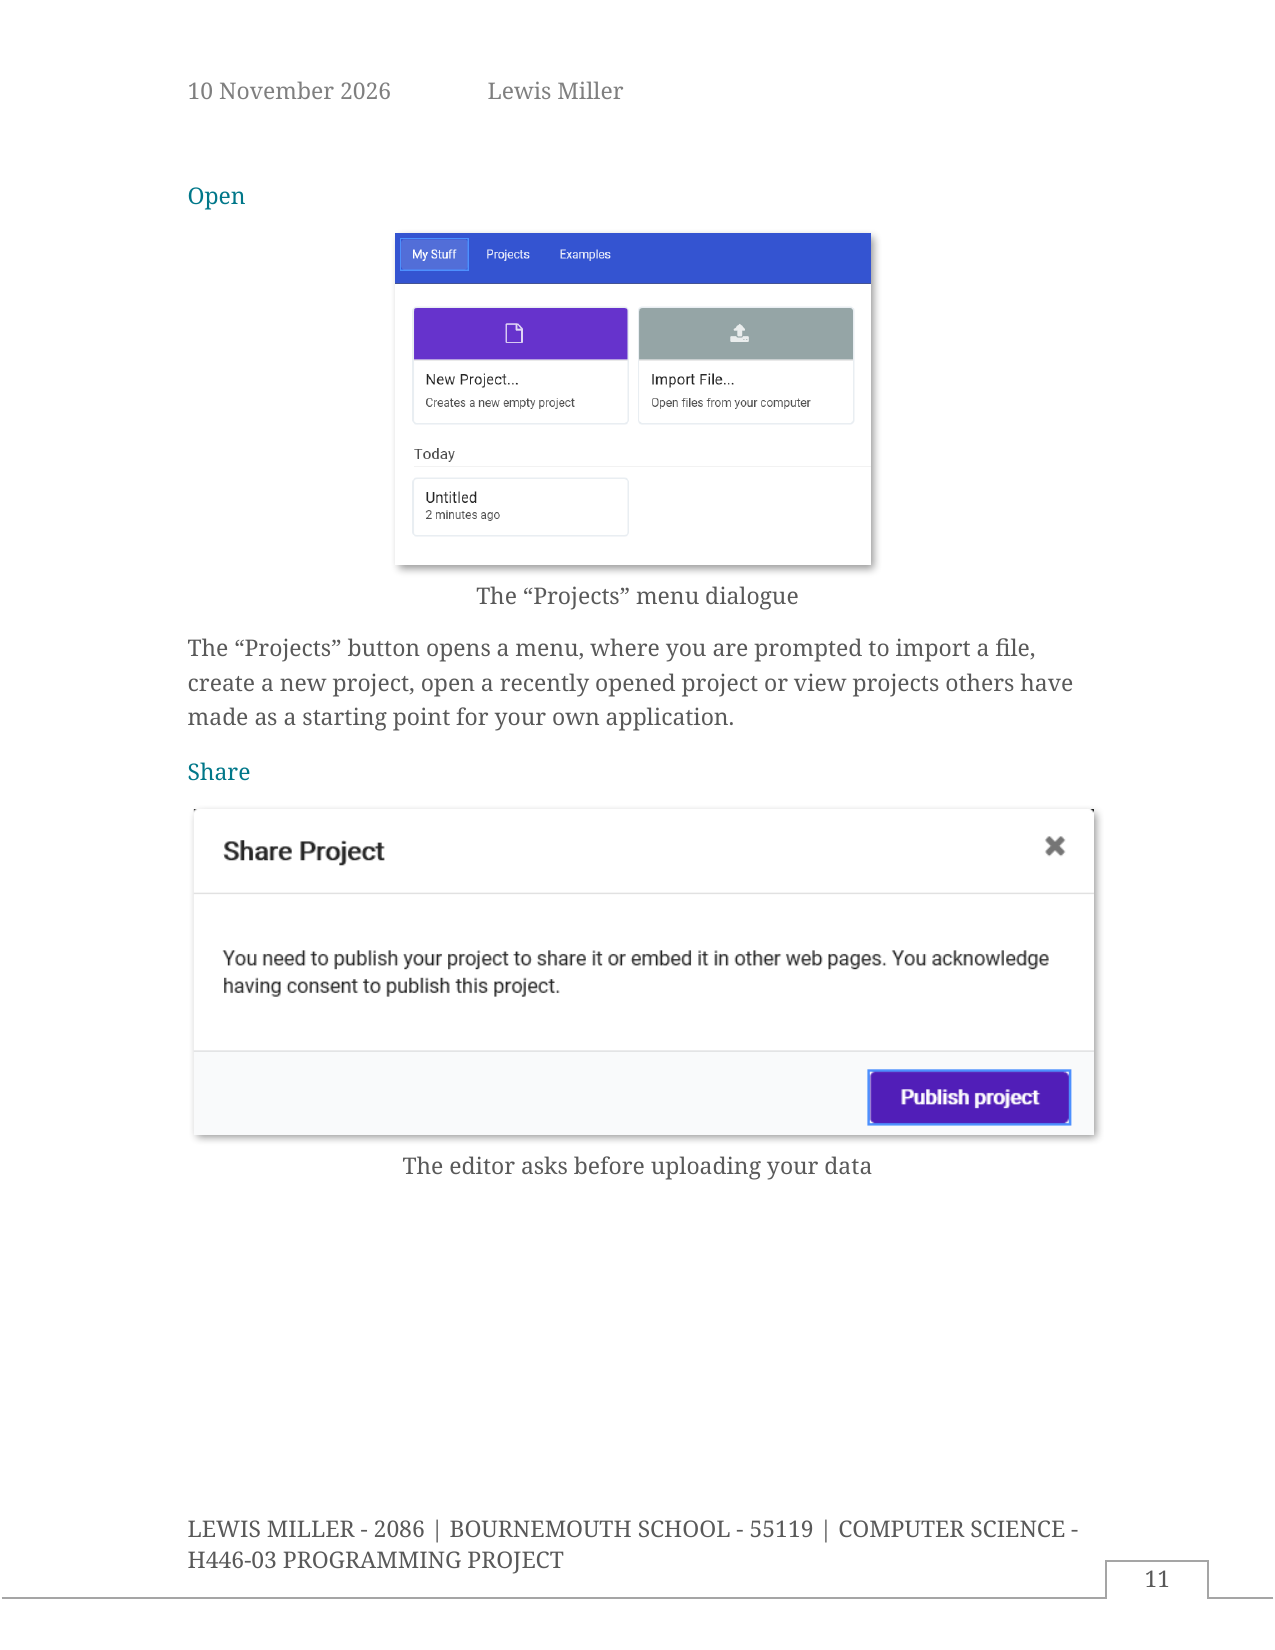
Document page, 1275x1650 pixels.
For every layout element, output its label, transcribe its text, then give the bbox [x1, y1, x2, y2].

subtitle Open [187, 180, 1087, 211]
text The “Projects” button opens a menu, where you are prompted to import a file, create a new project, open a recently opened project or view projects others have made as a starting point for your own application. [187, 632, 1087, 732]
subtitle Share [187, 756, 1087, 787]
text The editor asks before uploading your data [187, 1150, 1087, 1181]
text The “Projects” menu dialogue [187, 580, 1087, 611]
picture [193, 809, 1094, 1135]
picture [395, 233, 871, 565]
